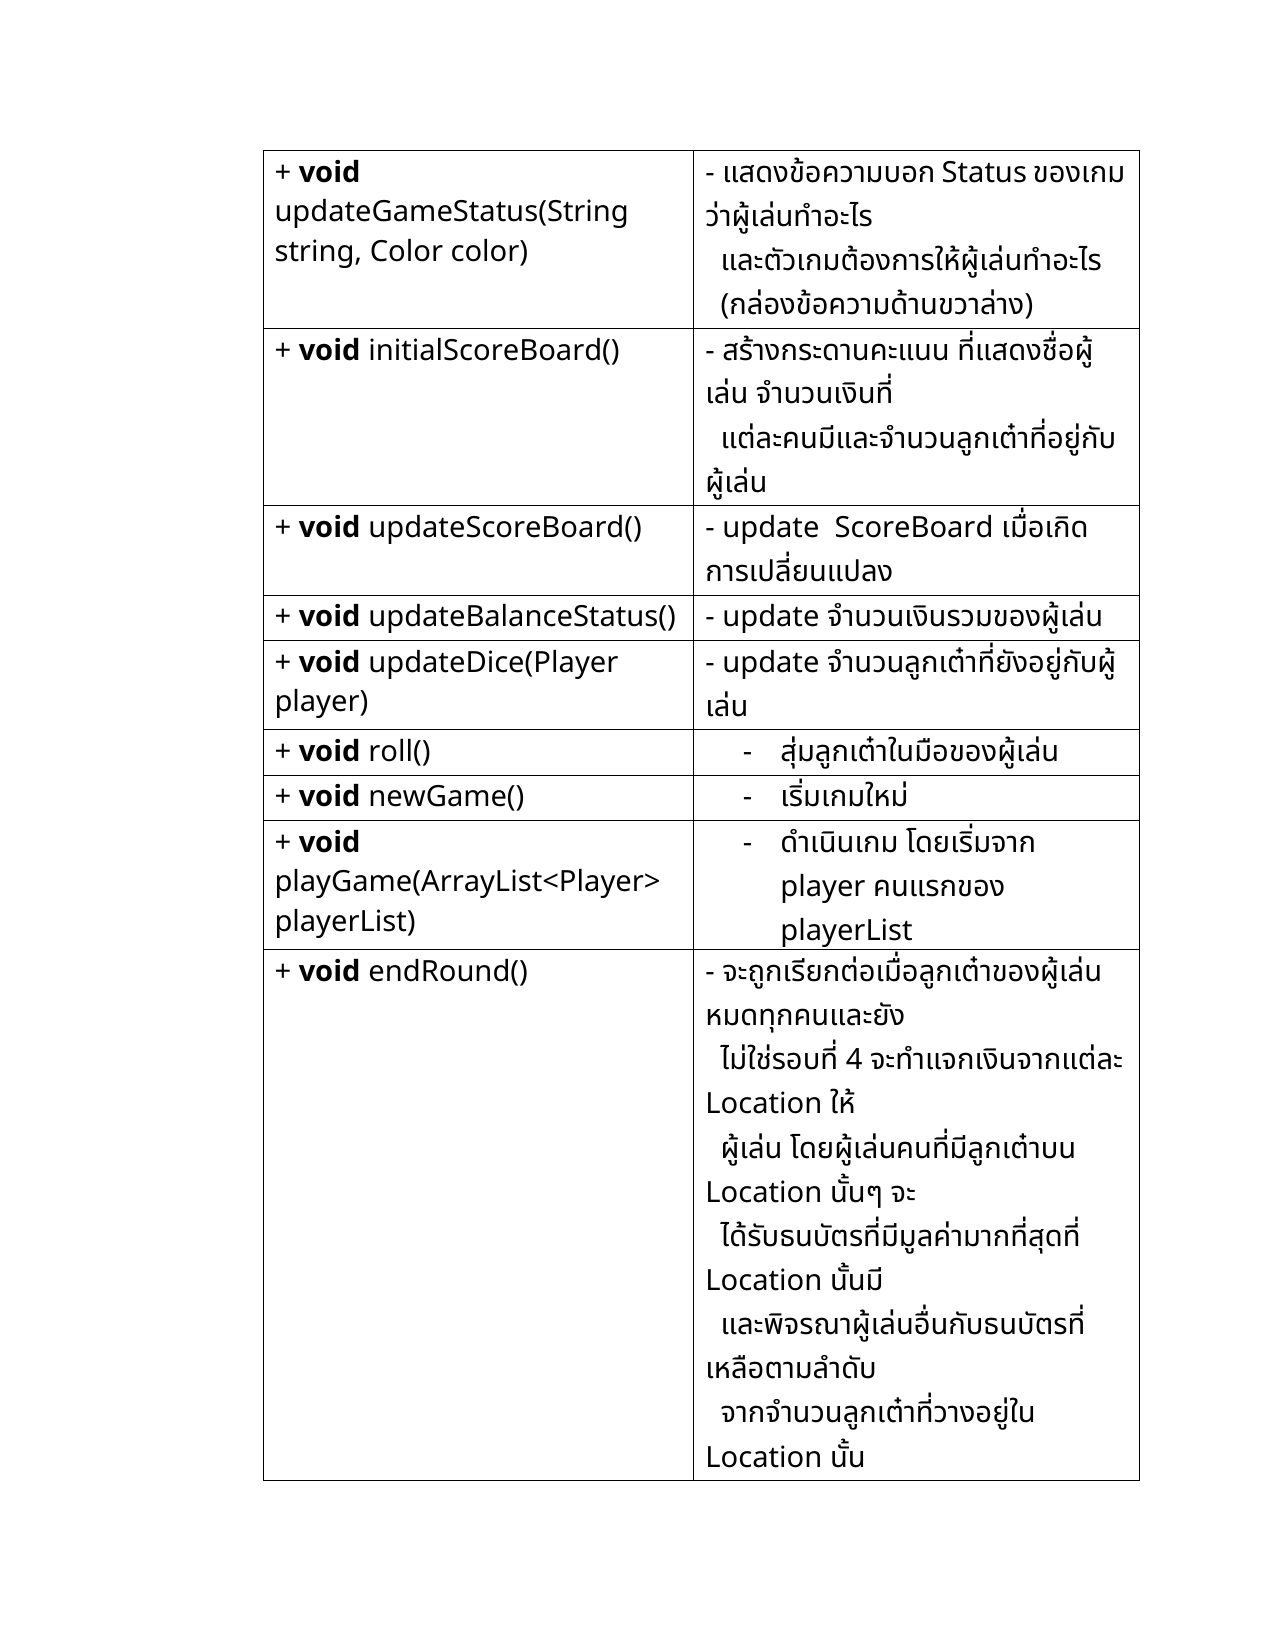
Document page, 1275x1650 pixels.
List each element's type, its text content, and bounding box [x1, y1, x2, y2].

table_cell - update จำนวนลูกเต๋าที่ยังอยู่กับผู้เล่น [694, 641, 1139, 729]
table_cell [694, 950, 1139, 1480]
table_header - แสดงข้อความบอกStatusของเกมว่าผู้เล่นทำอะไร และตัวเกมต้องการให้ผู้เล่นทำอะไร (กล่องข้อความด้านขวาล่าง) [694, 151, 1139, 328]
table_cell - update จำนวนเงินรวมของผู้เล่น [694, 596, 1139, 640]
table_cell + void endRound() [264, 950, 693, 1480]
table_cell + void initialScoreBoard() [264, 329, 693, 505]
table_cell + void updateBalanceStatus() [264, 596, 693, 640]
table_cell + void updateDice(Player player) [264, 641, 693, 729]
table_cell + void playGame(ArrayList<Player> playerList) [264, 821, 693, 949]
table_cell สุ่มลูกเต๋าในมือของผู้เล่น [694, 730, 1139, 774]
table_cell ดำเนินเกม โดยเริ่มจาก player คนแรกของ playerList [694, 821, 1139, 949]
table_cell - update ScoreBoard เมื่อเกิดการเปลี่ยนแปลง [694, 506, 1139, 594]
table_cell + void roll() [264, 730, 693, 774]
table_header + void updateGameStatus(String string, Color color) [264, 151, 693, 328]
table_cell - สร้างกระดานคะแนน ที่แสดงชื่อผู้เล่น จำนวนเงินที่ แต่ละคนมีและจำนวนลูกเต๋าที่อยู่กับผู้เล่น [694, 329, 1139, 505]
table_cell + void updateScoreBoard() [264, 506, 693, 594]
table_cell + void newGame() [264, 776, 693, 820]
table_cell เริ่มเกมใหม่ [694, 776, 1139, 820]
